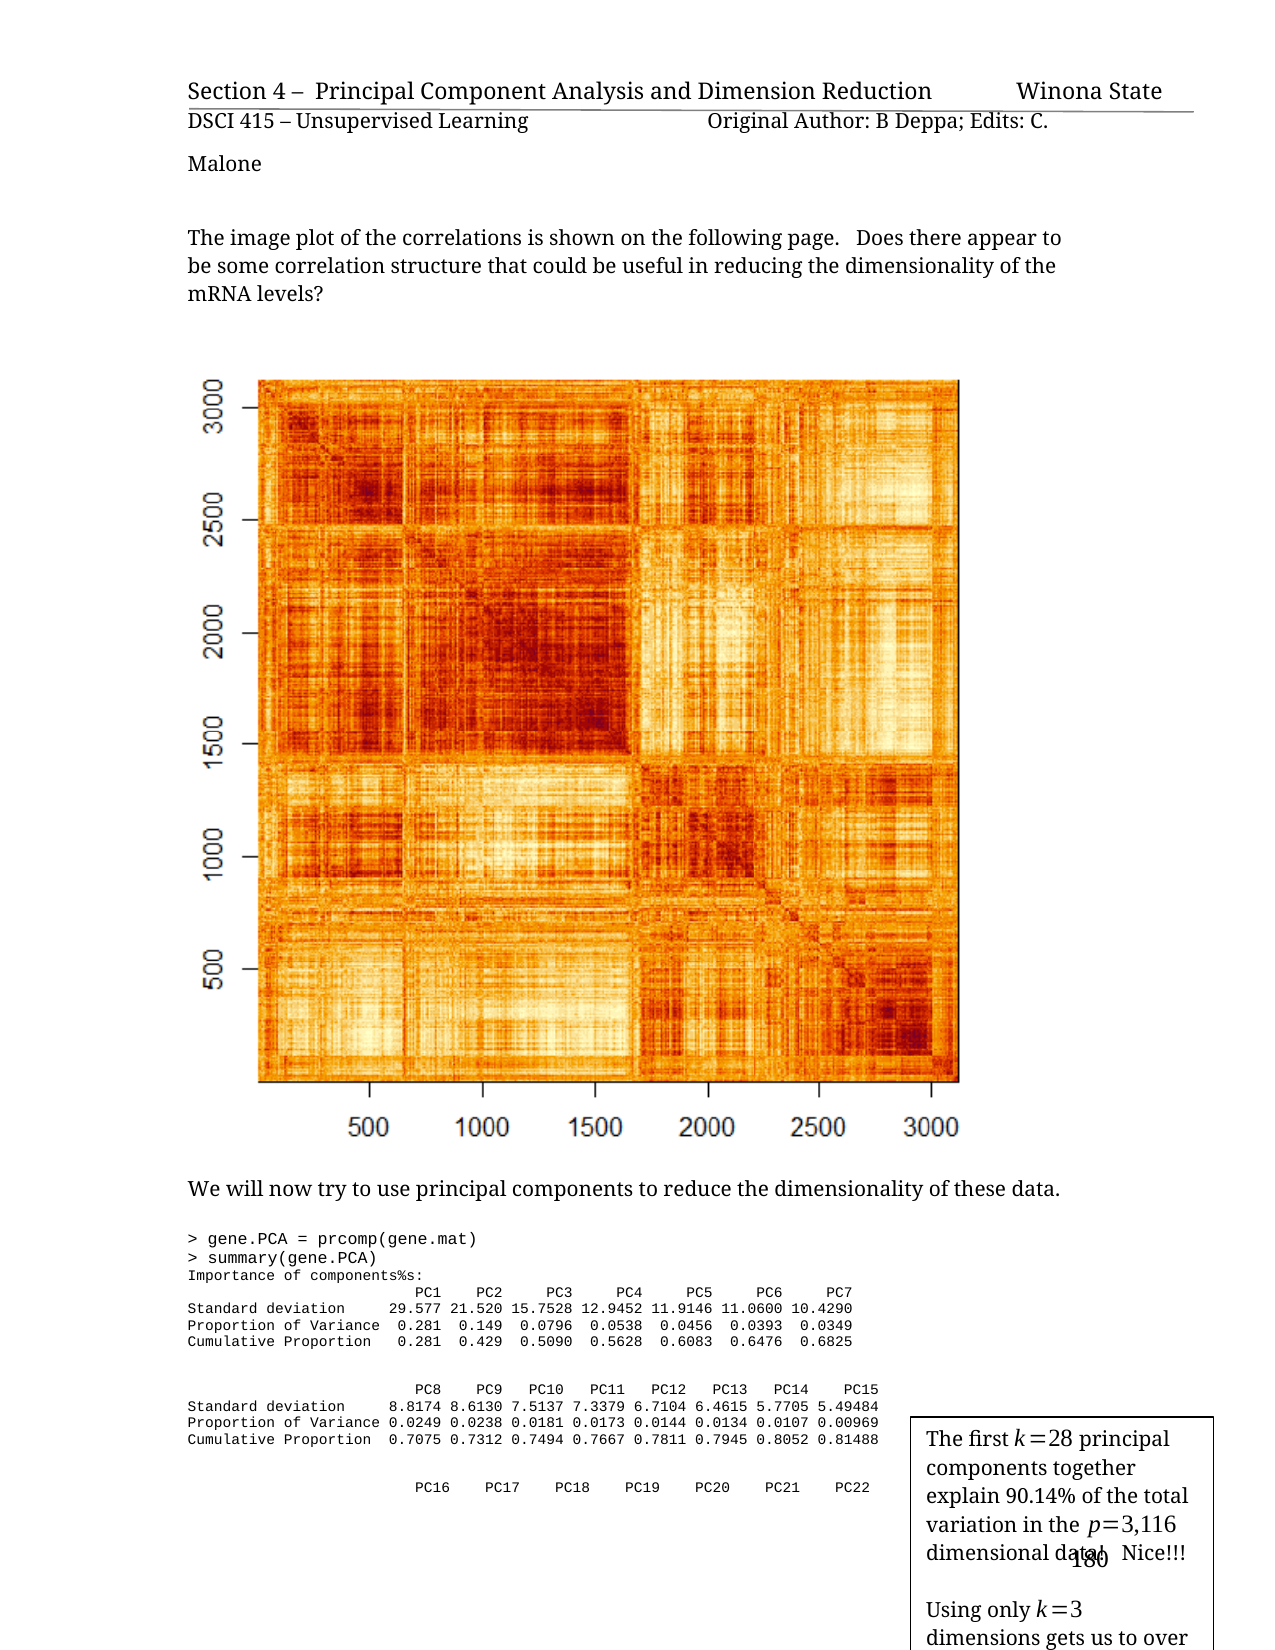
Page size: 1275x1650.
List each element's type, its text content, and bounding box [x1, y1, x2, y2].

text Proportion of Variance 0.0249 0.0238 0.0181 0.0173 0.0144 0.0134 0.0107 0.00969 [187, 1416, 910, 1432]
text PC8 PC9 PC10 PC11 PC12 PC13 PC14 PC15 [187, 1382, 1087, 1399]
text We will now try to use principal components to reduce the dimensionality of these data. [187, 1174, 1087, 1202]
text > gene.PCA = prcomp(gene.mat) [187, 1231, 1087, 1249]
text Standard deviation 29.577 21.520 15.7528 12.9452 11.9146 11.0600 10.4290 [187, 1302, 1087, 1318]
text Importance of components%s: [187, 1268, 1087, 1285]
text Proportion of Variance 0.281 0.149 0.0796 0.0538 0.0456 0.0393 0.0349 [187, 1318, 1087, 1335]
text The image plot of the correlations is shown on the following page. Does there appear to be some correlation structure that could be useful in reducing the dimensionality of the mRNA levels? [187, 223, 1087, 308]
text Standard deviation 8.8174 8.6130 7.5137 7.3379 6.7104 6.4615 5.7705 5.49484 [187, 1399, 1087, 1416]
text PC16 PC17 PC18 PC19 PC20 PC21 PC22 [187, 1480, 910, 1497]
text > summary(gene.PCA) [187, 1249, 1087, 1268]
text Cumulative Proportion 0.281 0.429 0.5090 0.5628 0.6083 0.6476 0.6825 [187, 1335, 1087, 1382]
text Cumulative Proportion 0.7075 0.7312 0.7494 0.7667 0.7811 0.7945 0.8052 0.81488 [187, 1432, 910, 1480]
text PC1 PC2 PC3 PC4 PC5 PC6 PC7 [187, 1285, 1087, 1302]
picture [187, 365, 972, 1146]
